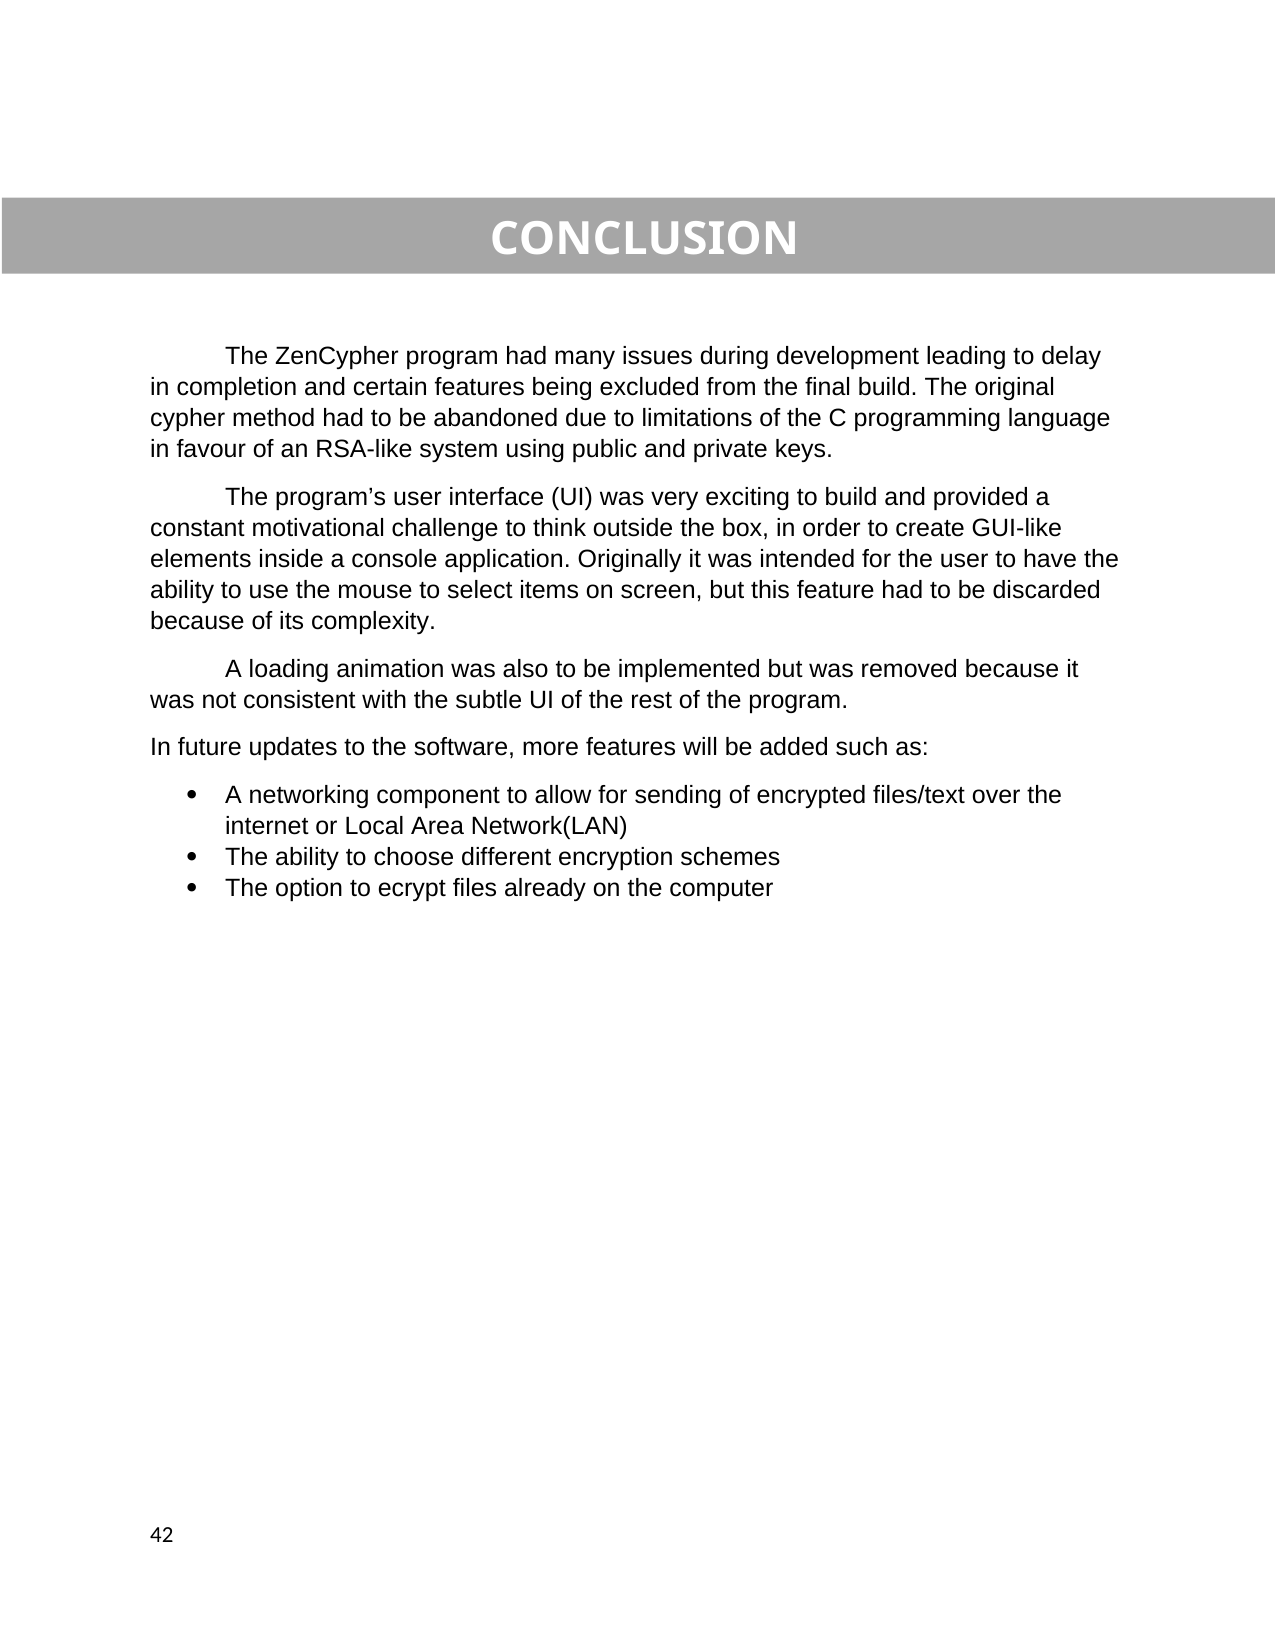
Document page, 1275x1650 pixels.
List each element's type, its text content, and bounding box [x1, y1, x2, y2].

list The ability to choose different encryption schemes [187, 842, 1125, 871]
list The option to ecrypt files already on the computer [187, 873, 1125, 902]
list A networking component to allow for sending of encrypted files/text over the internet or Local Area Network(LAN) [187, 780, 1125, 840]
text The ZenCypher program had many issues during development leading to delay in completion and certain features being excluded from the final build. The original cypher method had to be abandoned due to limitations of the C programming language in favour of an RSA-like system using public and private keys. [150, 341, 1125, 463]
text A loading animation was also to be implemented but was removed because it was not consistent with the subtle UI of the rest of the program. [150, 653, 1125, 713]
text The program’s user interface (UI) was very exciting to build and provided a constant motivational challenge to think outside the box, in order to create GUI-like elements inside a console application. Originally it was intended for the user to have the ability to use the mouse to select items on screen, but this feature had to be discarded because of its complexity. [150, 482, 1125, 634]
text In future updates to the software, more features will be added such as: [150, 732, 1125, 761]
